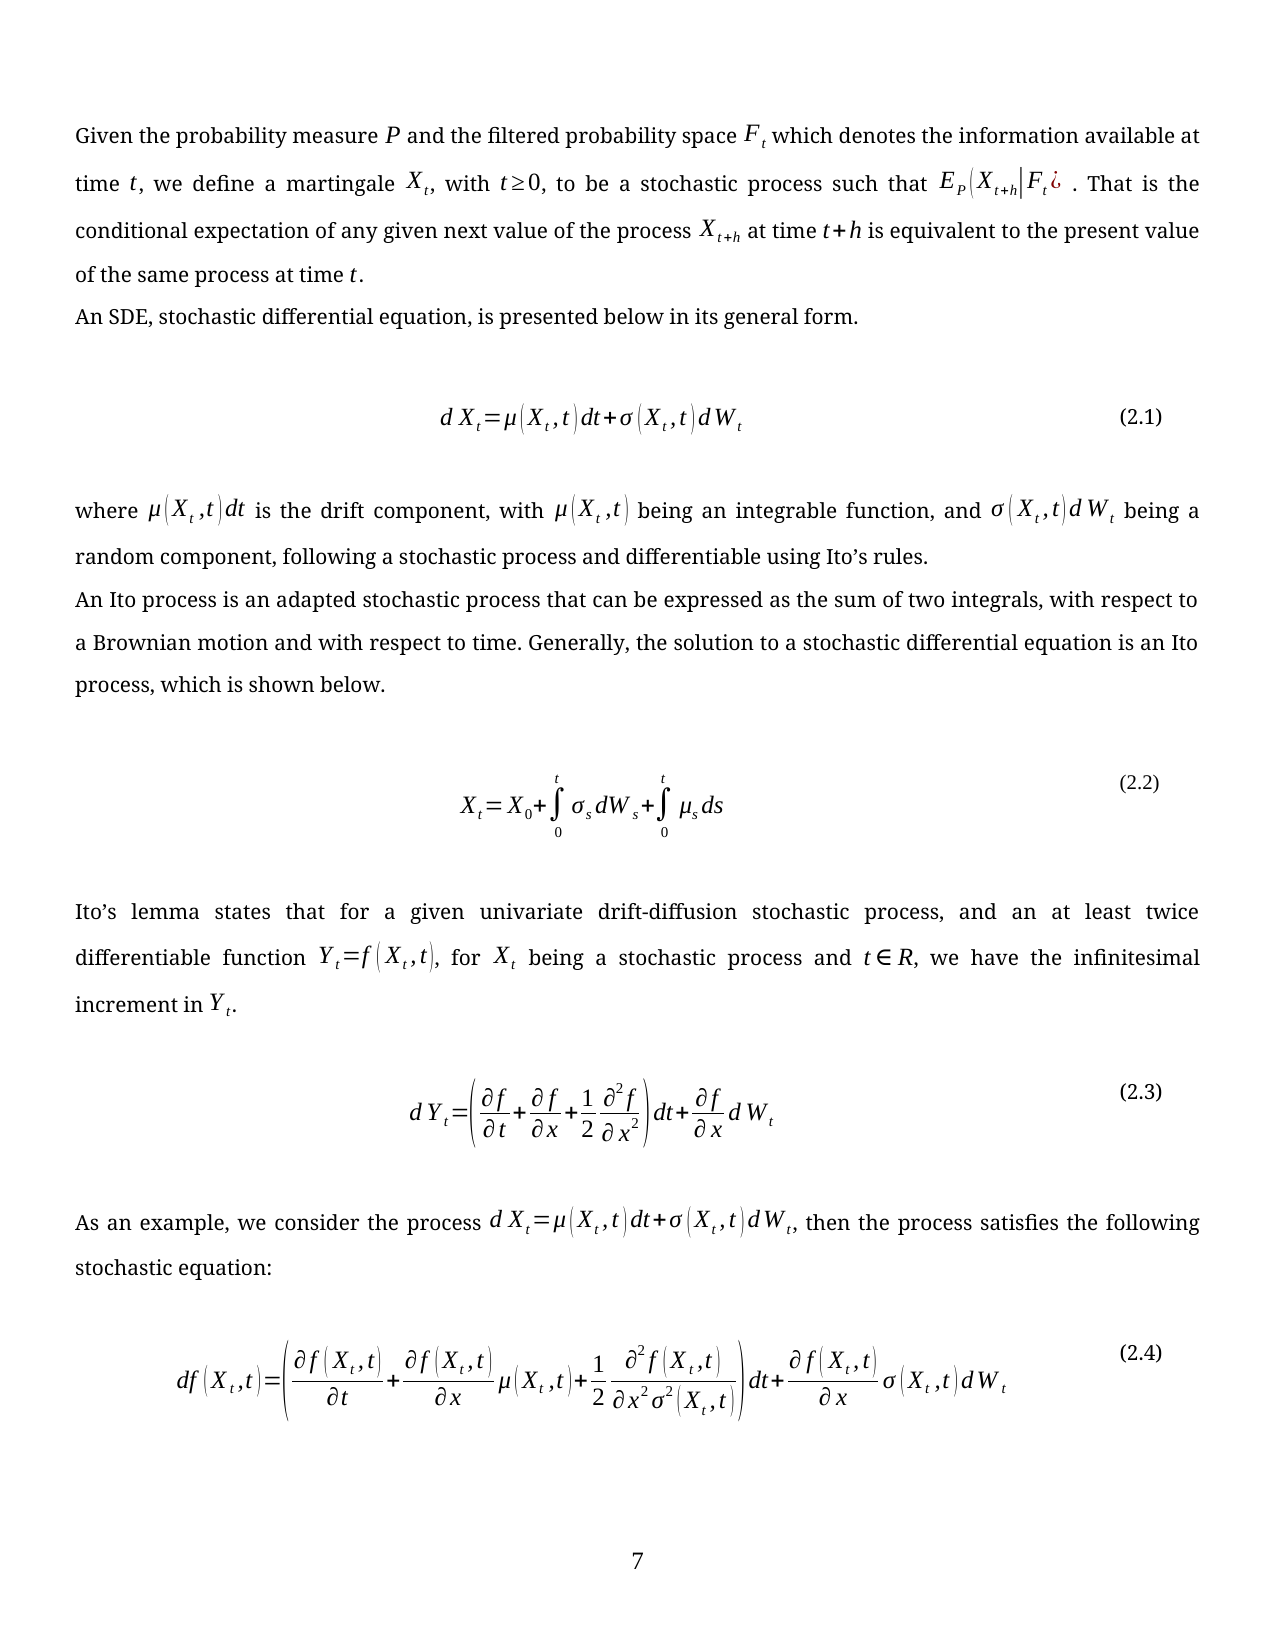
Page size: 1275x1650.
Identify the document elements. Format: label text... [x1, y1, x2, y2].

text An SDE, stochastic differential equation, is presented below in its general form. [75, 302, 1200, 331]
text An Ito process is an adapted stochastic process that can be expressed as the sum of two integrals, with respect to a Brownian motion and with respect to time. Generally, the solution to a stochastic differential equation is an Ito process, which is shown below. [75, 585, 1200, 699]
table_header [75, 1077, 1108, 1204]
table_header (2.4) [1108, 1339, 1199, 1437]
text where is the drift component, with being an integrable function, and being a random component, following a stochastic process and differentiable using Ito’s rules. [75, 493, 1200, 571]
table_header [75, 770, 1108, 855]
table_header (2.2) [1108, 770, 1199, 855]
text Given the probability measure and the filtered probability space which denotes the information available at time , we define a martingale , with , to be a stochastic process such that . That is the conditional expectation of any given next value of the process at time is equivalent to the present value of the same process at time . [75, 120, 1200, 288]
text Ito’s lemma states that for a given univariate drift-diffusion stochastic process, and an at least twice differentiable function , for being a stochastic process and , we have the infinitesimal increment in . [75, 897, 1200, 1020]
table_header (2.1) [1108, 402, 1199, 451]
table_header [75, 1339, 1108, 1437]
table_header [75, 402, 1108, 451]
table_header (2.3) [1108, 1077, 1199, 1204]
text As an example, we consider the process , then the process satisfies the following stochastic equation: [75, 1204, 1200, 1282]
